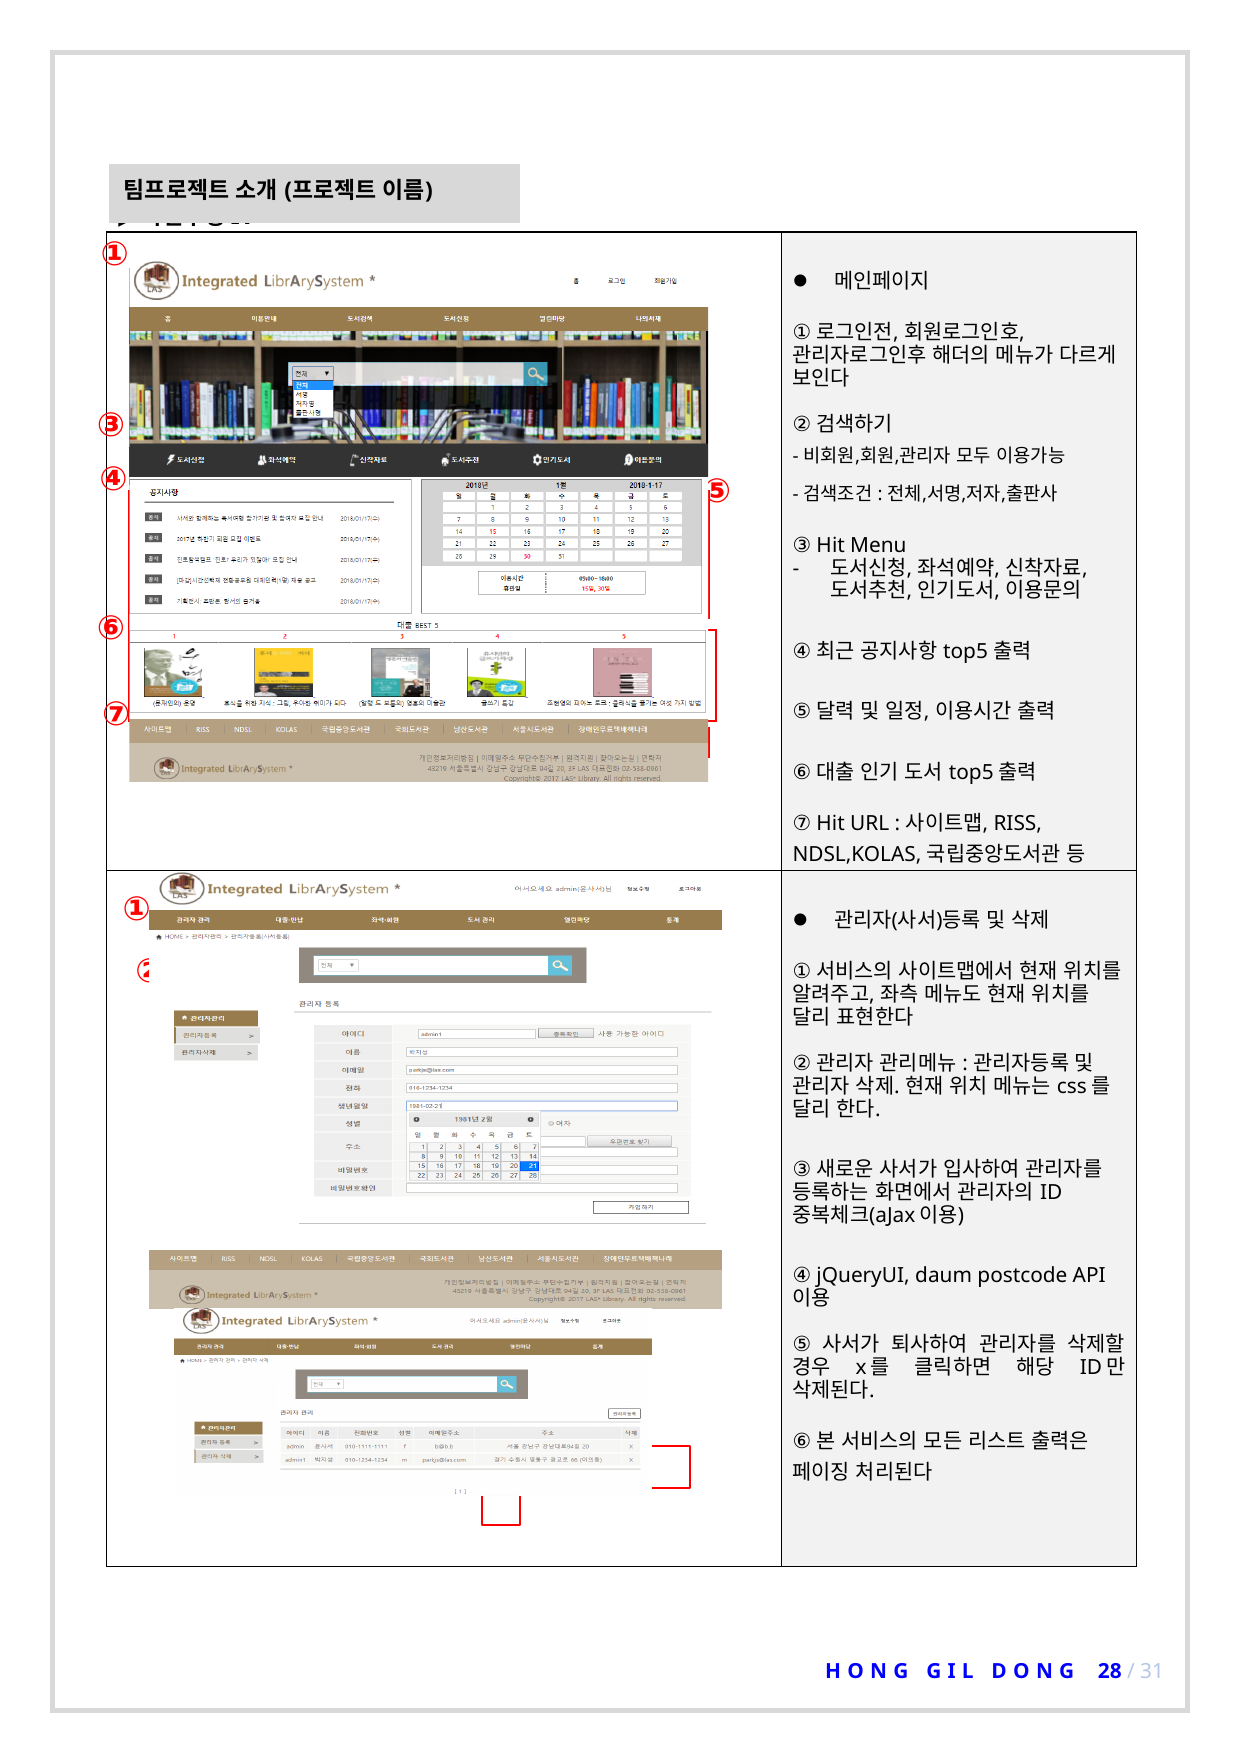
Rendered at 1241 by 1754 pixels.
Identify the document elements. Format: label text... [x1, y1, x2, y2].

table_header 메인페이지 ① 로그인전, 회원로그인호, 관리자로그인후 해더의 메뉴가 다르게 보인다 ② 검색하기 - 비회원,회원,관리자 모두 이용가능 - 검색조건 : 전체,서명,저자,출판사 ③ Hit Menu 도서신청, 좌석예약, 신착자료, 도서추천, 인기도서, 이용문의 ④ 최근 공지사항 top5 출력 ⑤ 달력 및 일정, 이용시간 출력 ⑥ 대출 인기 도서 top5출력 ⑦ Hit URL : 사이트맵, RISS, NDSL,KOLAS, 국립중앙도서관 등 [782, 233, 1136, 870]
table_cell 관리자(사서)등록 및 삭제 ① 서비스의 사이트맵에서 현재 위치를 알려주고, 좌측 메뉴도 현재 위치를 달리 표현한다 ② 관리자 관리메뉴 : 관리자등록 및 관리자 삭제. 현재 위치 메뉴는 css를 달리 한다. ③ 새로운 사서가 입사하여 관리자를 등록하는 화면에서 관리자의 ID중복체크(aJax이용) ④ jQueryUI, daum postcode API 이용 ⑤ 사서가 퇴사하여 관리자를 삭제할 경우 x를 클릭하면 해당 ID만 삭제된다. ⑥ 본 서비스의 모든 리스트 출력은 페이징 처리된다 [782, 871, 1136, 1566]
table_cell [107, 871, 781, 1566]
table_header [107, 233, 781, 870]
picture [149, 871, 722, 1496]
picture [129, 260, 709, 782]
text ▶ 화면구성IV [118, 198, 1122, 231]
